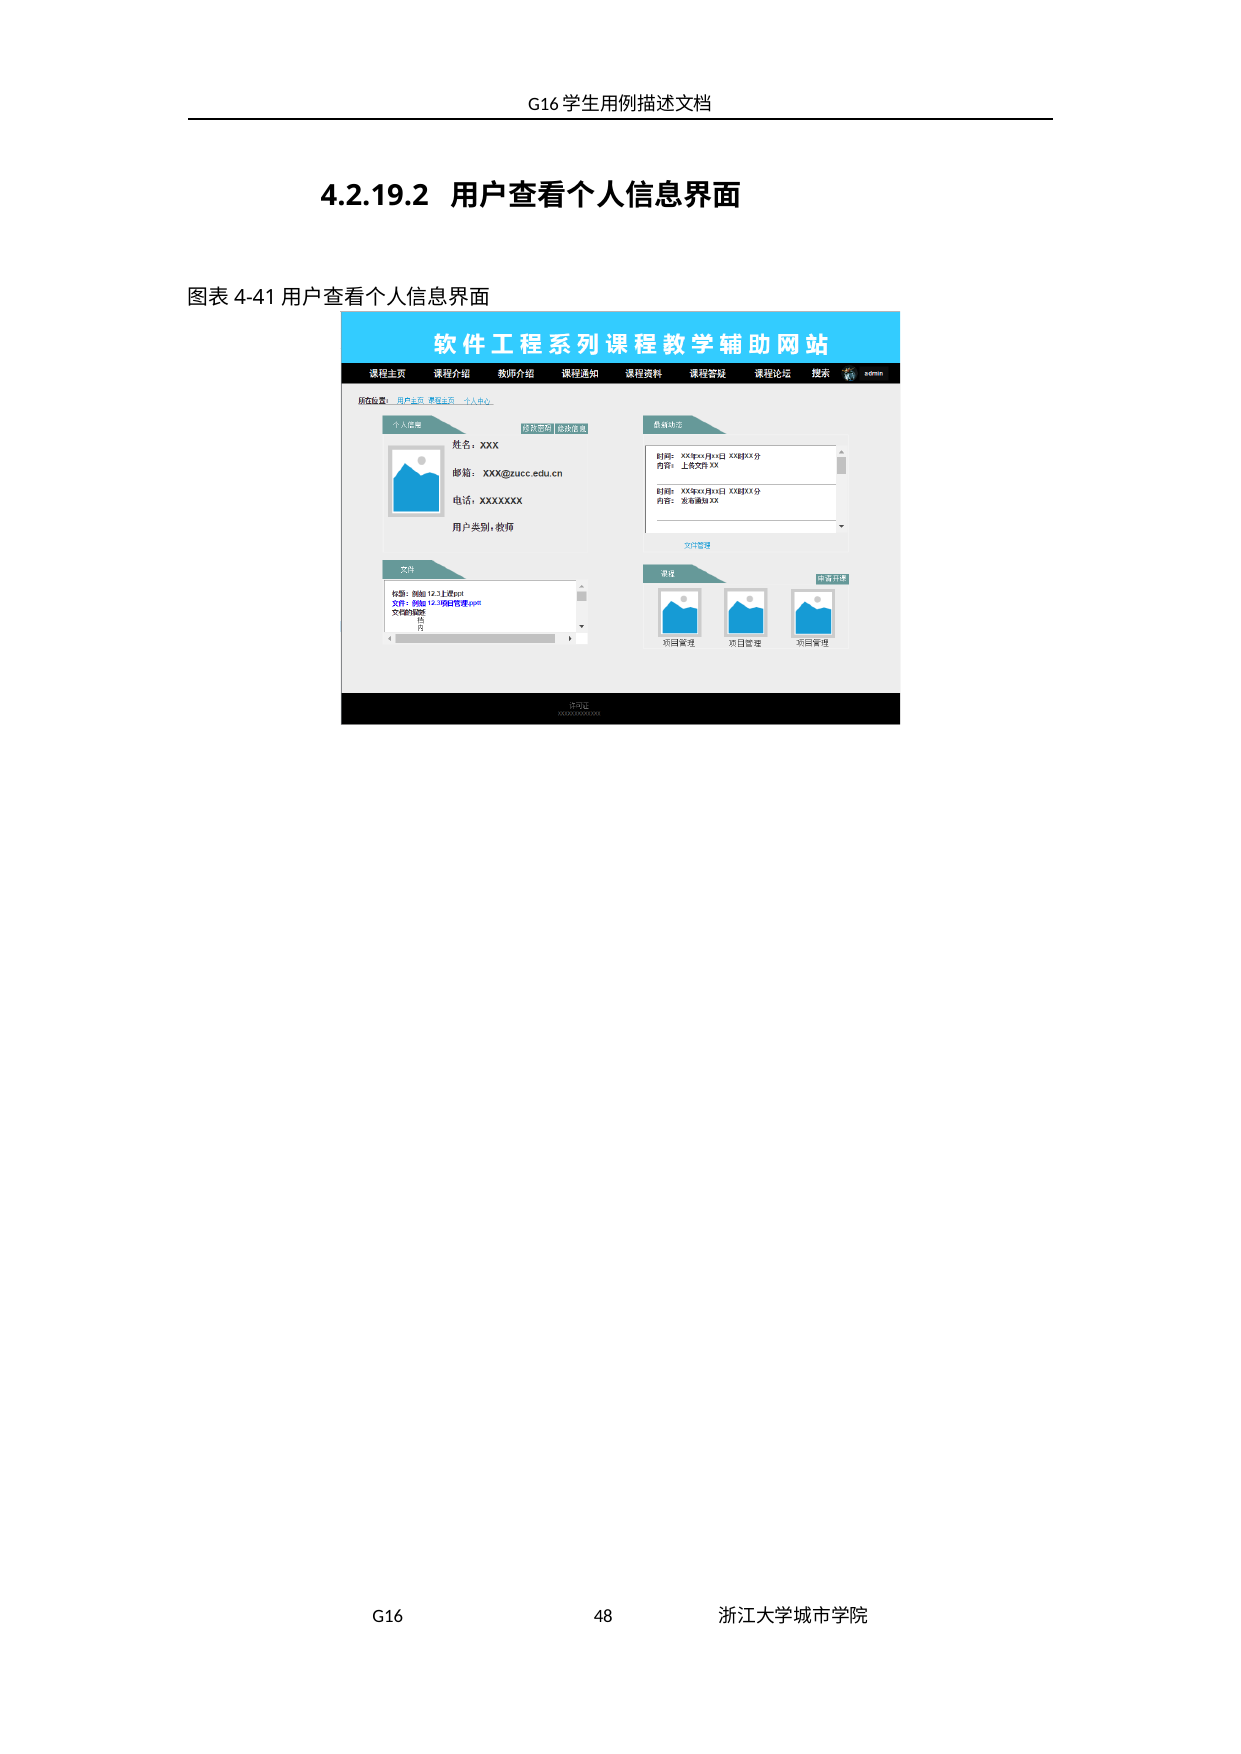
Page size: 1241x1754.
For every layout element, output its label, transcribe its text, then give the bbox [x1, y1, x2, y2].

picture [340, 311, 901, 725]
subtitle 用户查看个人信息界面 [320, 160, 1053, 225]
